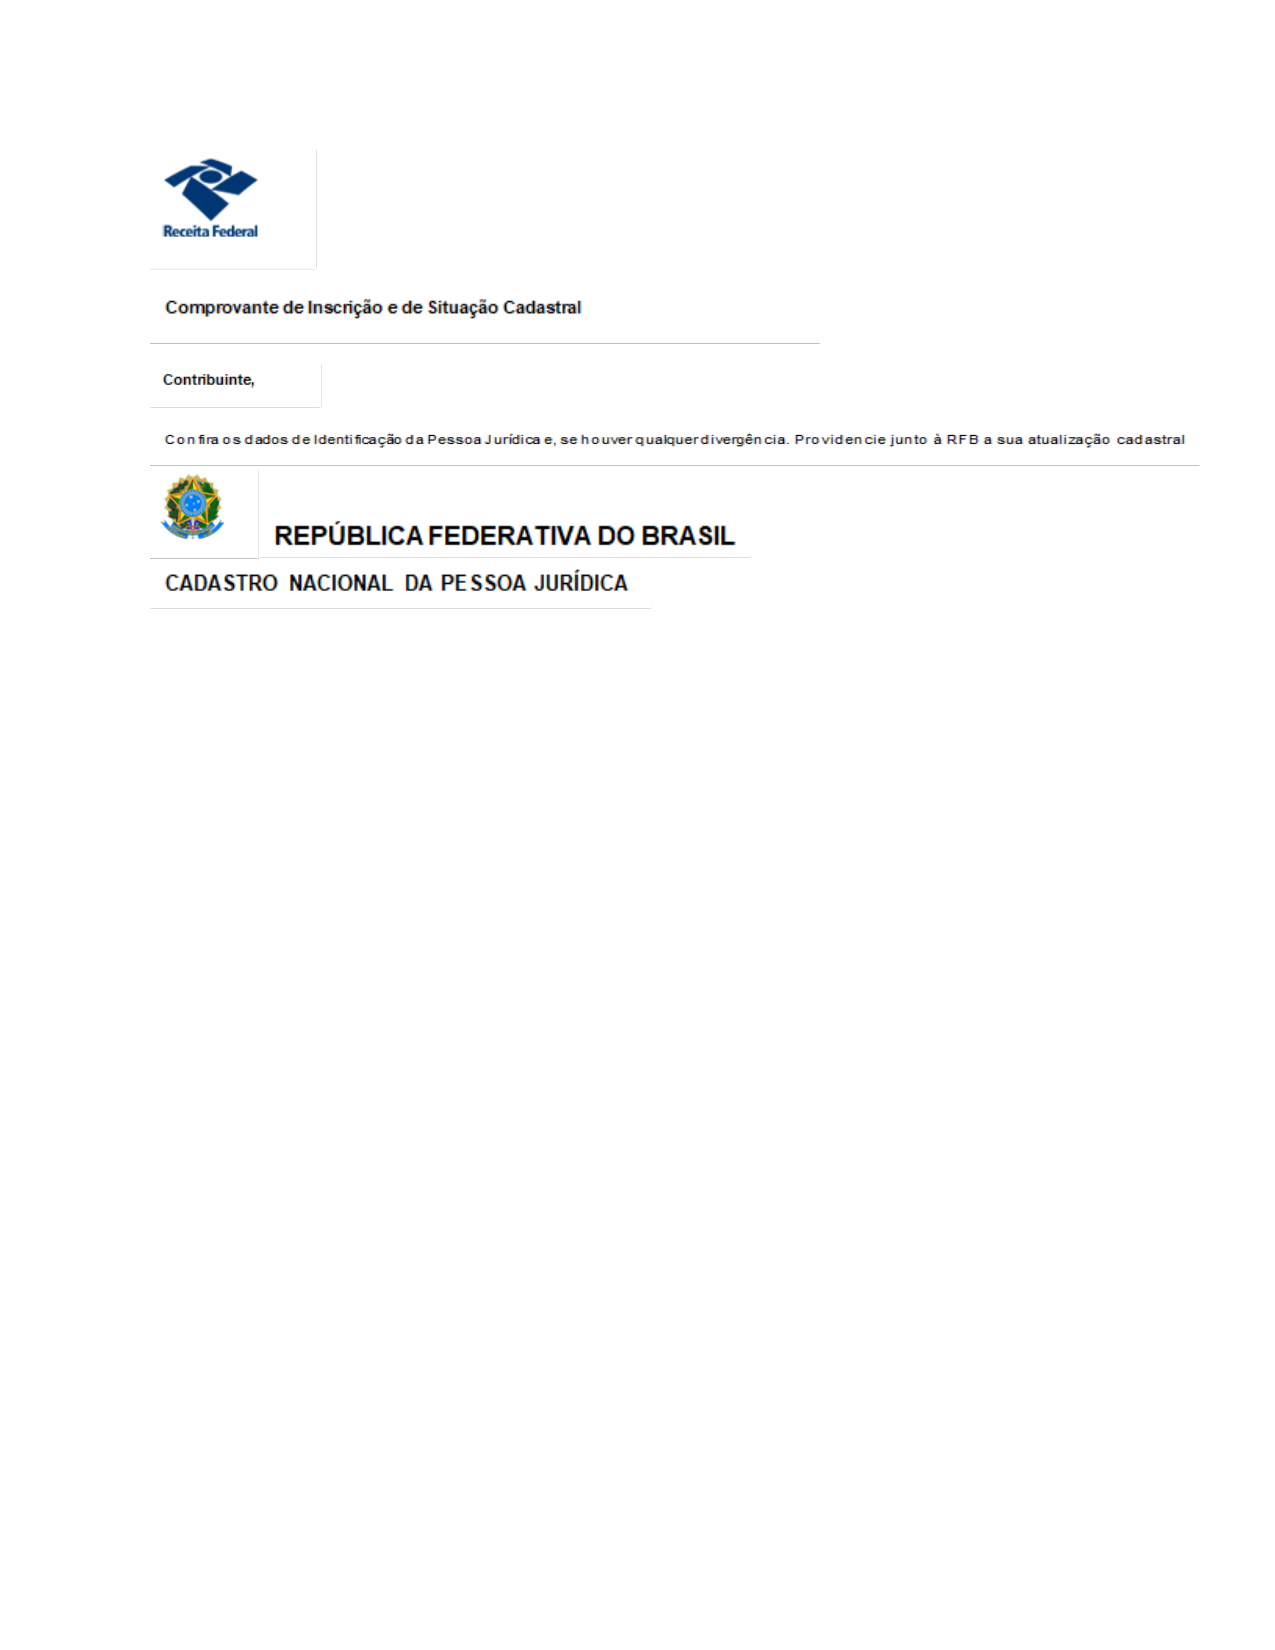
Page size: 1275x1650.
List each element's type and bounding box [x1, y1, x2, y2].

picture [150, 150, 318, 272]
picture [150, 290, 824, 347]
picture [150, 427, 1202, 468]
picture [150, 365, 324, 409]
picture [150, 470, 753, 561]
picture [150, 562, 655, 612]
